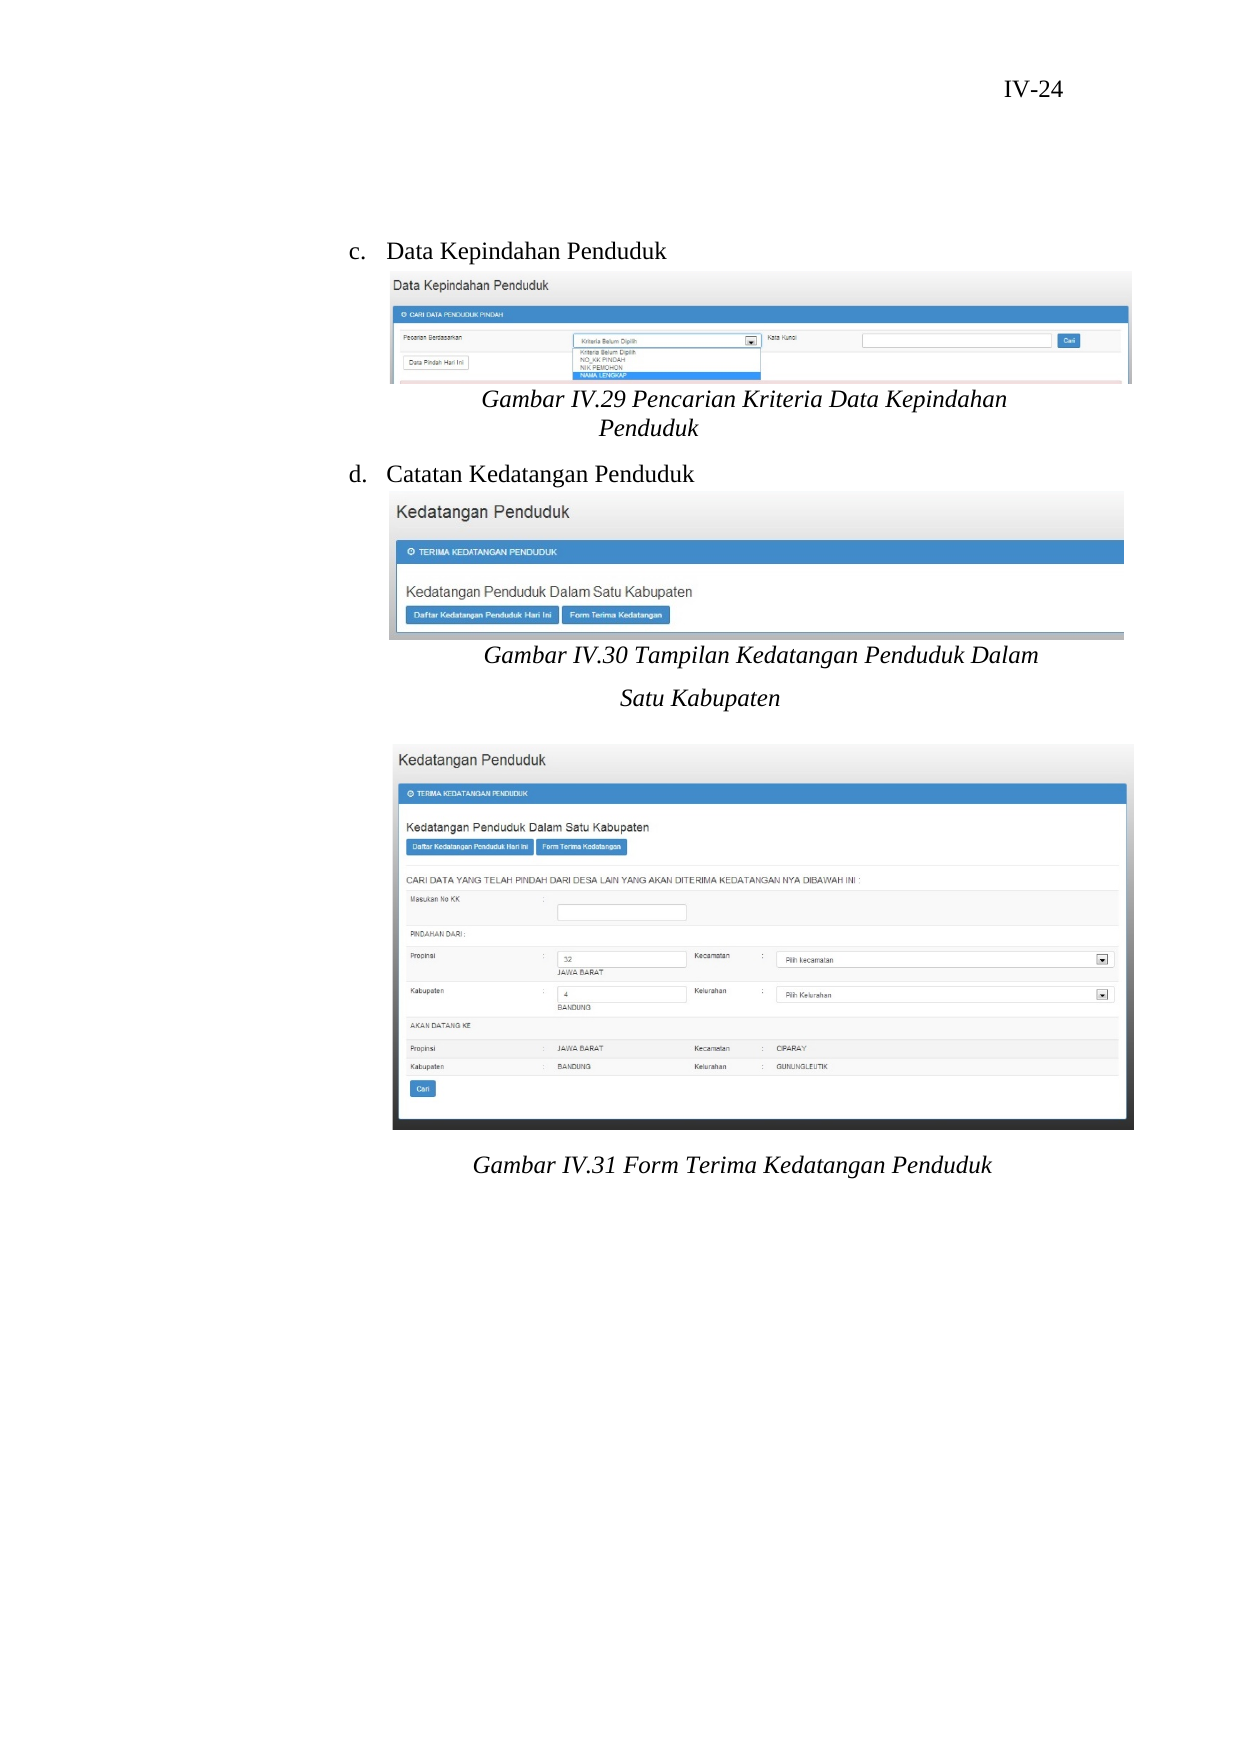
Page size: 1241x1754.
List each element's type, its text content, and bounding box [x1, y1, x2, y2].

list Data Kepindahan Penduduk [349, 236, 1063, 265]
picture [389, 271, 1132, 384]
text Gambar IV.29 Pencarian Kriteria Data Kepindahan Penduduk [236, 384, 1063, 442]
text Gambar IV.30 Tampilan Kedatangan Penduduk Dalam Satu Kabupaten [340, 640, 1063, 712]
picture [389, 491, 1124, 640]
text Gambar IV.31 Form Terima Kedatangan Penduduk [472, 1150, 1063, 1178]
picture [392, 744, 1134, 1130]
list Catatan Kedatangan Penduduk [349, 459, 1063, 487]
